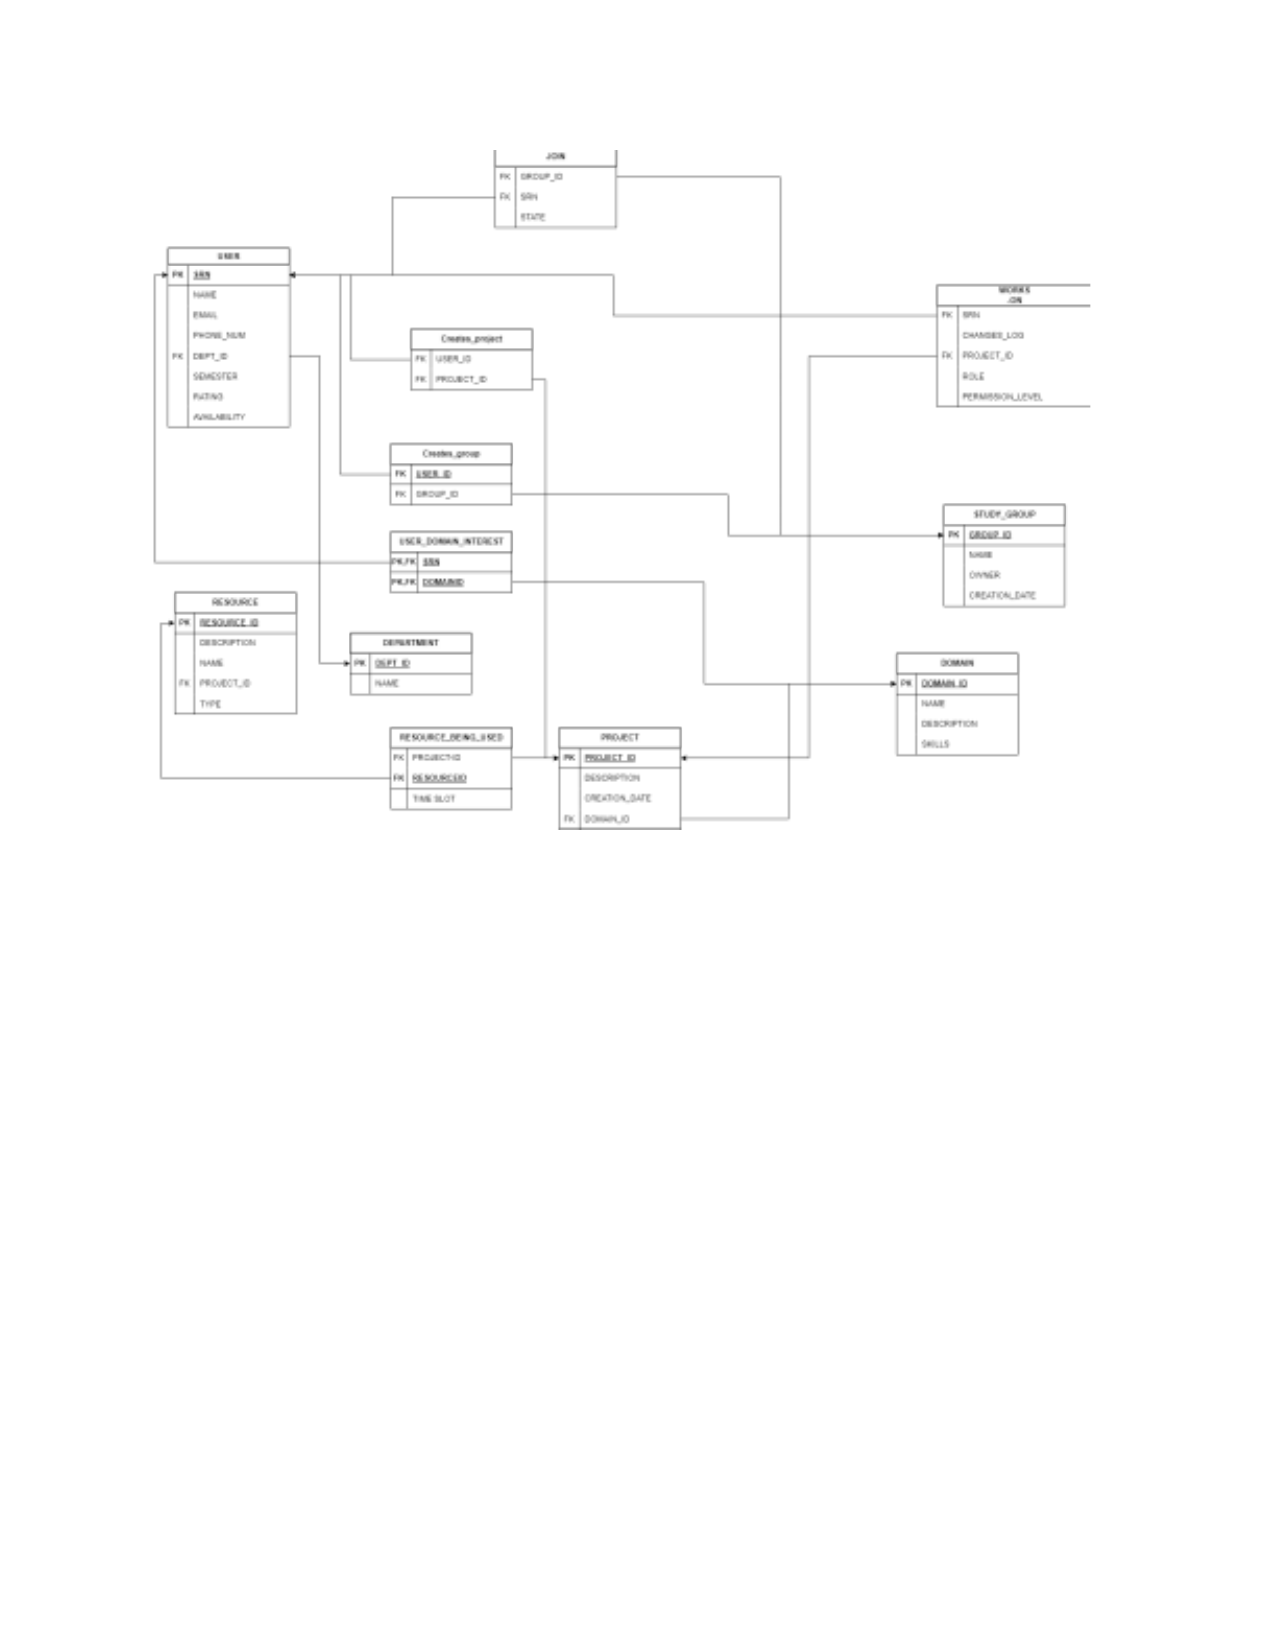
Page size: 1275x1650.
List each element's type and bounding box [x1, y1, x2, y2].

picture [150, 150, 1091, 830]
